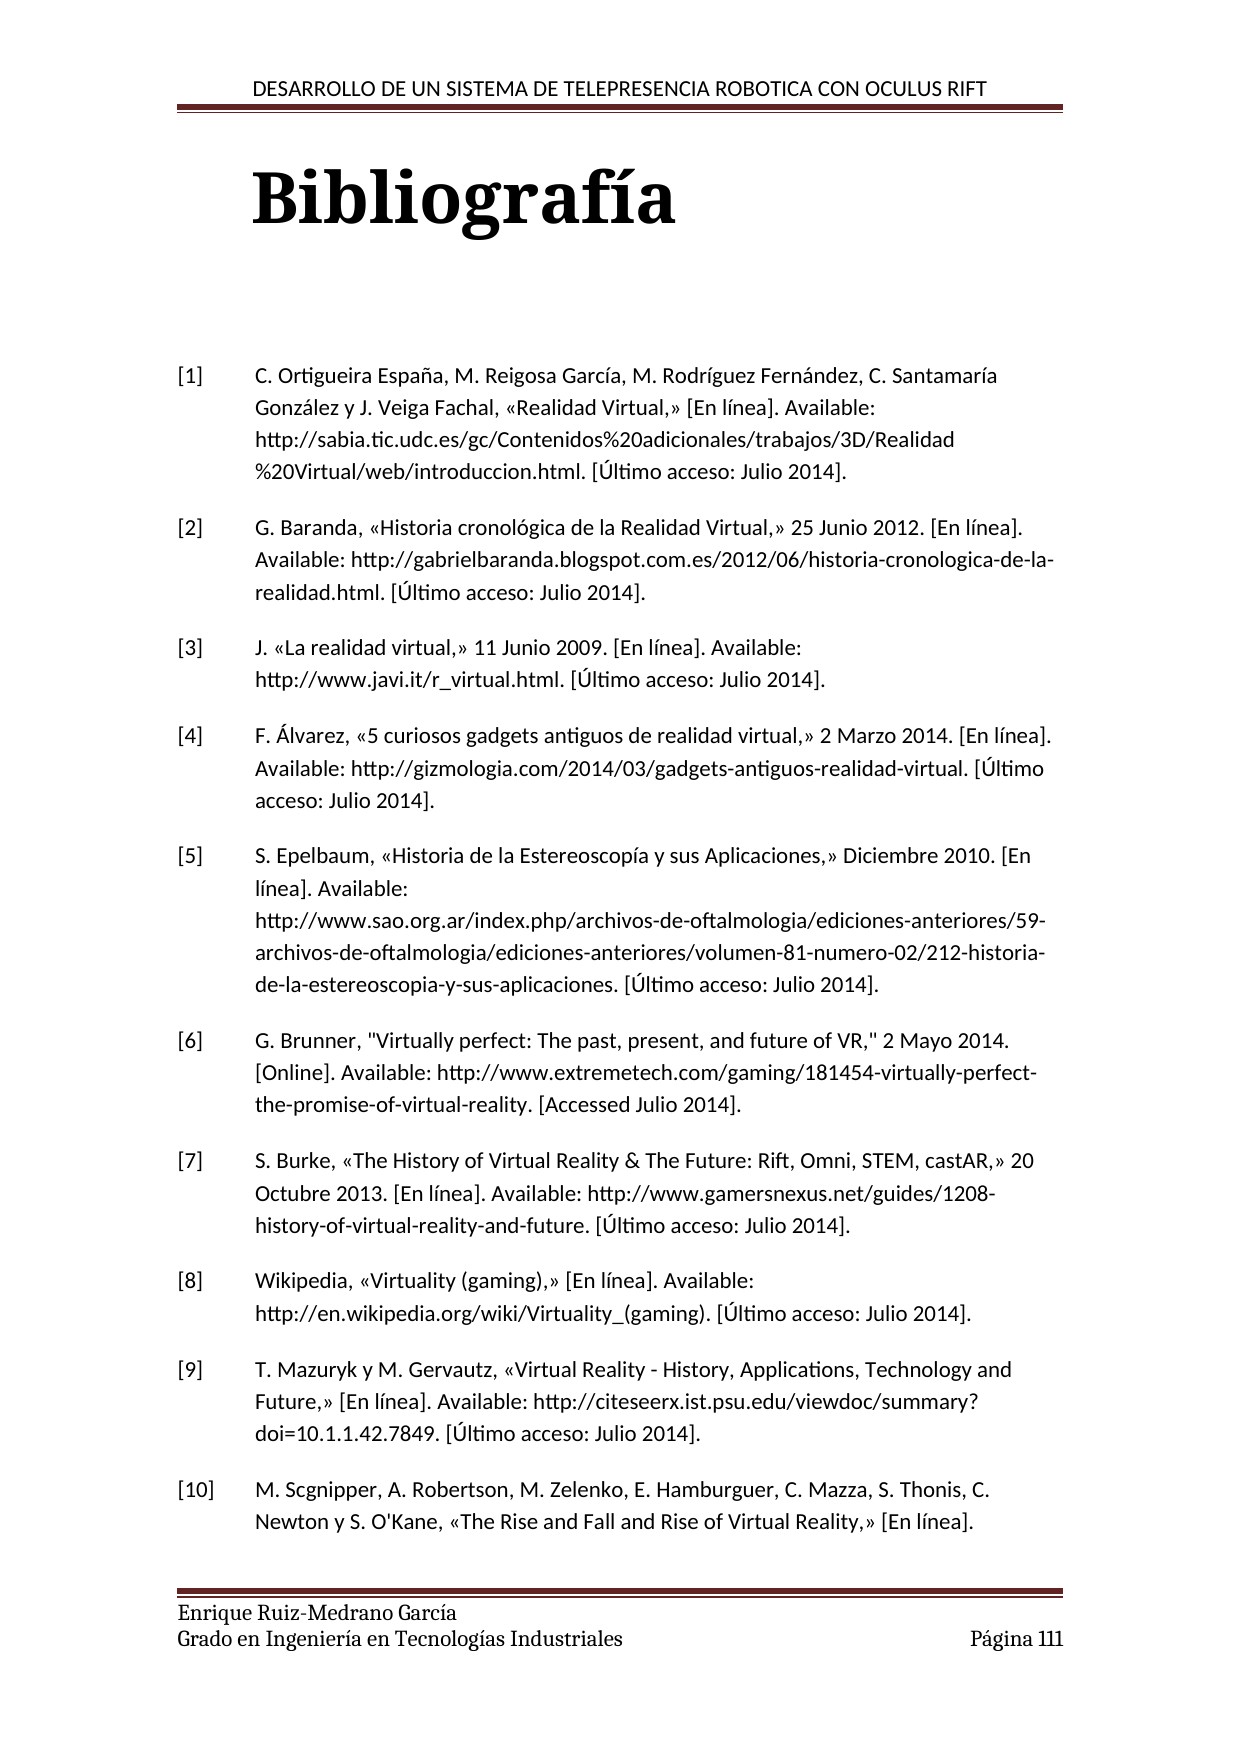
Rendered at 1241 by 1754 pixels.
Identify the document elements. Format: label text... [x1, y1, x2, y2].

table_cell J. «La realidad virtual,» 11 Junio 2009. [En línea]. Available: http://www.javi.it/r_virtual.html. [Último acceso: Julio 2014]. [253, 632, 1061, 720]
table_cell [3] [176, 632, 253, 720]
table_cell G. Brunner, "Virtually perfect: The past, present, and future of VR," 2 Mayo 2014. [Online]. Available: http://www.extremetech.com/gaming/181454-virtually-perfect-the-promise-of-virtual-reality. [Accessed Julio 2014]. [253, 1025, 1061, 1145]
table_cell G. Baranda, «Historia cronológica de la Realidad Virtual,» 25 Junio 2012. [En línea]. Available: http://gabrielbaranda.blogspot.com.es/2012/06/historia-cronologica-de-la-realidad.html. [Último acceso: Julio 2014]. [253, 512, 1061, 632]
table_cell [6] [176, 1025, 253, 1145]
table_cell S. Epelbaum, «Historia de la Estereoscopía y sus Aplicaciones,» Diciembre 2010. [En línea]. Available: http://www.sao.org.ar/index.php/archivos-de-oftalmologia/ediciones-anteriores/59-archivos-de-oftalmologia/ediciones-anteriores/volumen-81-numero-02/212-historia-de-la-estereoscopia-y-sus-aplicaciones. [Último acceso: Julio 2014]. [253, 840, 1061, 1025]
table_header [1] [176, 359, 253, 512]
table_cell [8] [176, 1265, 253, 1353]
table_cell T. Mazuryk y M. Gervautz, «Virtual Reality - History, Applications, Technology and Future,» [En línea]. Available: http://citeseerx.ist.psu.edu/viewdoc/summary?doi=10.1.1.42.7849. [Último acceso: Julio 2014]. [253, 1353, 1061, 1473]
text Bibliografía [177, 148, 1063, 244]
table_cell S. Burke, «The History of Virtual Reality & The Future: Rift, Omni, STEM, castAR,» 20 Octubre 2013. [En línea]. Available: http://www.gamersnexus.net/guides/1208-history-of-virtual-reality-and-future. [Último acceso: Julio 2014]. [253, 1145, 1061, 1265]
table_header C. Ortigueira España, M. Reigosa García, M. Rodríguez Fernández, C. Santamaría González y J. Veiga Fachal, «Realidad Virtual,» [En línea]. Available: http://sabia.tic.udc.es/gc/Contenidos%20adicionales/trabajos/3D/Realidad%20Virtual/web/introduccion.html. [Último acceso: Julio 2014]. [253, 359, 1061, 512]
table_cell [10] [176, 1473, 253, 1537]
table_cell Wikipedia, «Virtuality (gaming),» [En línea]. Available: http://en.wikipedia.org/wiki/Virtuality_(gaming). [Último acceso: Julio 2014]. [253, 1265, 1061, 1353]
table_cell [4] [176, 720, 253, 840]
table_cell F. Álvarez, «5 curiosos gadgets antiguos de realidad virtual,» 2 Marzo 2014. [En línea]. Available: http://gizmologia.com/2014/03/gadgets-antiguos-realidad-virtual. [Último acceso: Julio 2014]. [253, 720, 1061, 840]
table_cell [7] [176, 1145, 253, 1265]
table_cell [9] [176, 1353, 253, 1473]
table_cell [253, 1473, 1061, 1537]
table_cell [2] [176, 512, 253, 632]
table_cell [5] [176, 840, 253, 1025]
